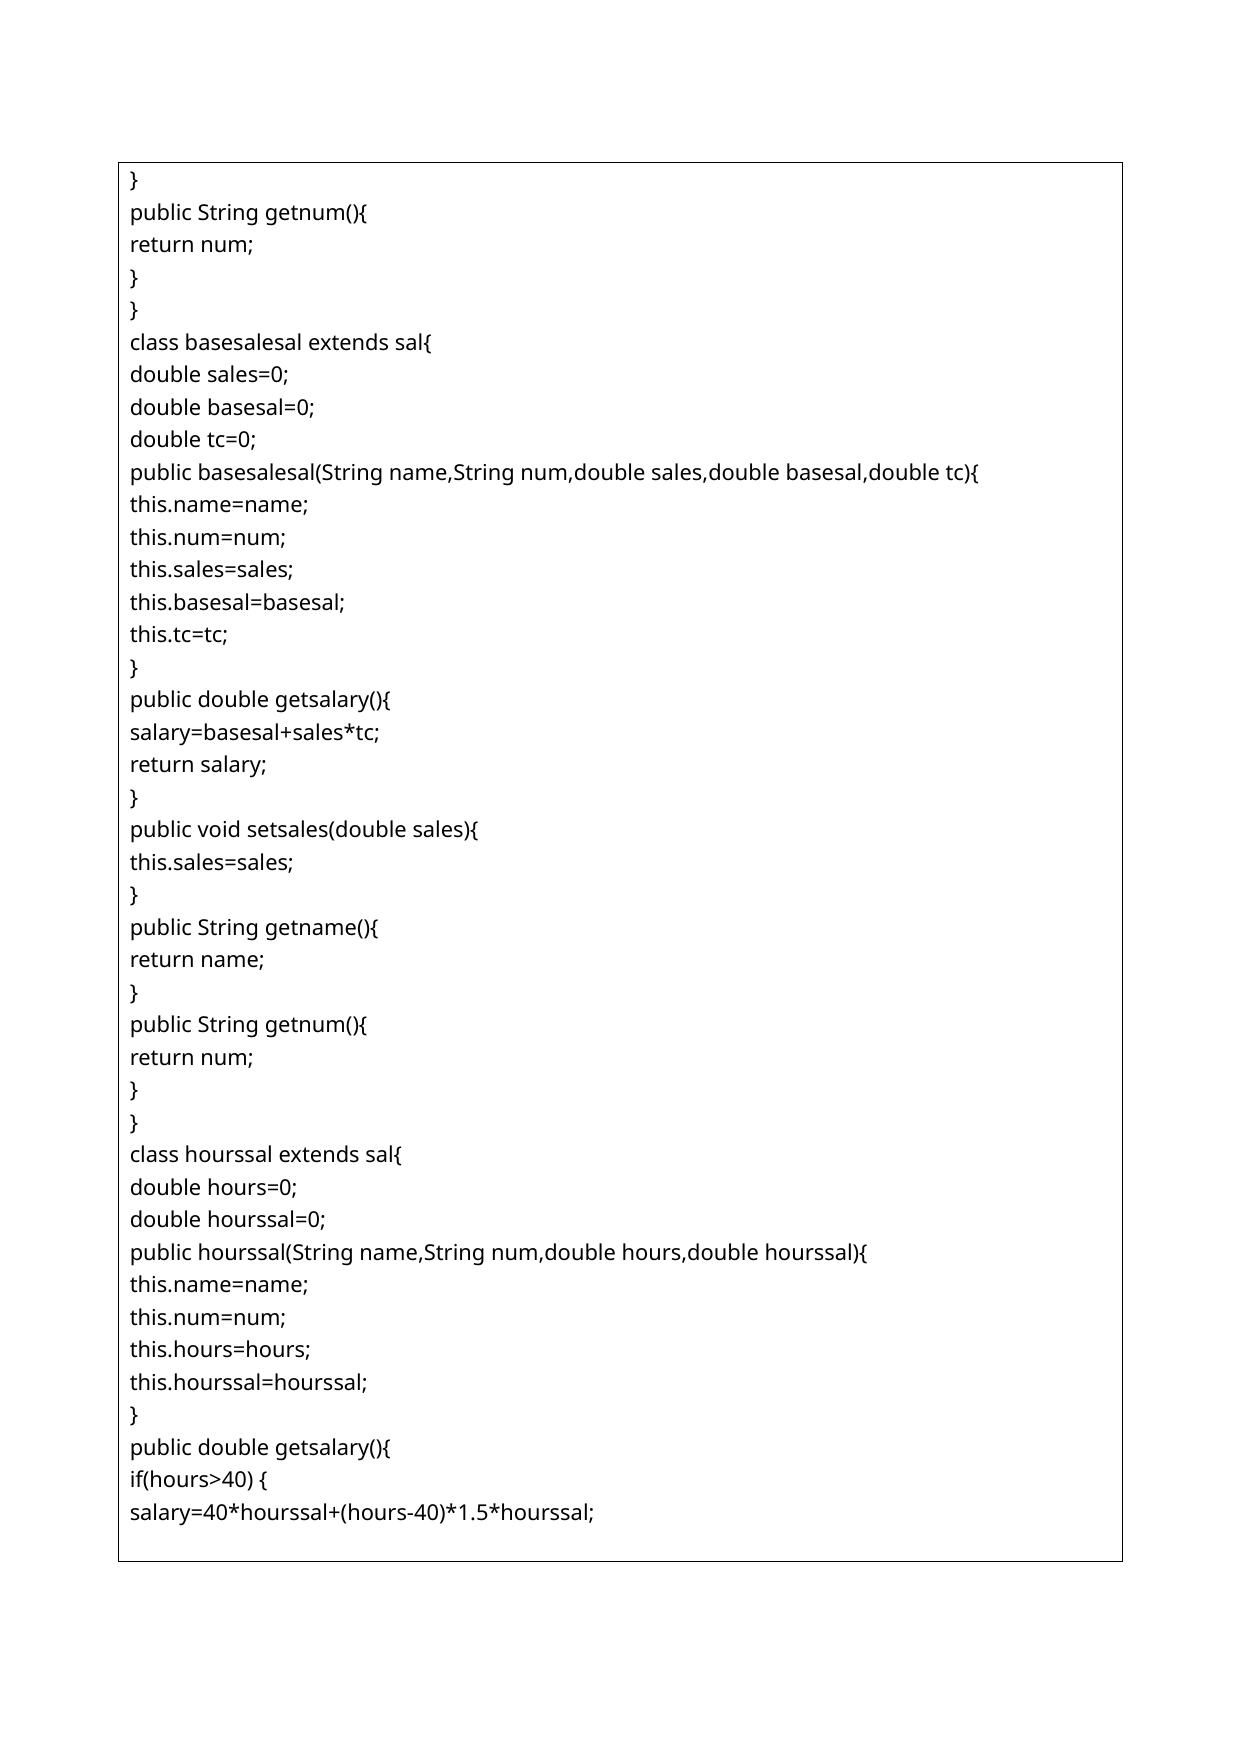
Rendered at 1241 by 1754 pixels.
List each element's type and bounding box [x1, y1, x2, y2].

table_cell [119, 163, 1122, 1561]
